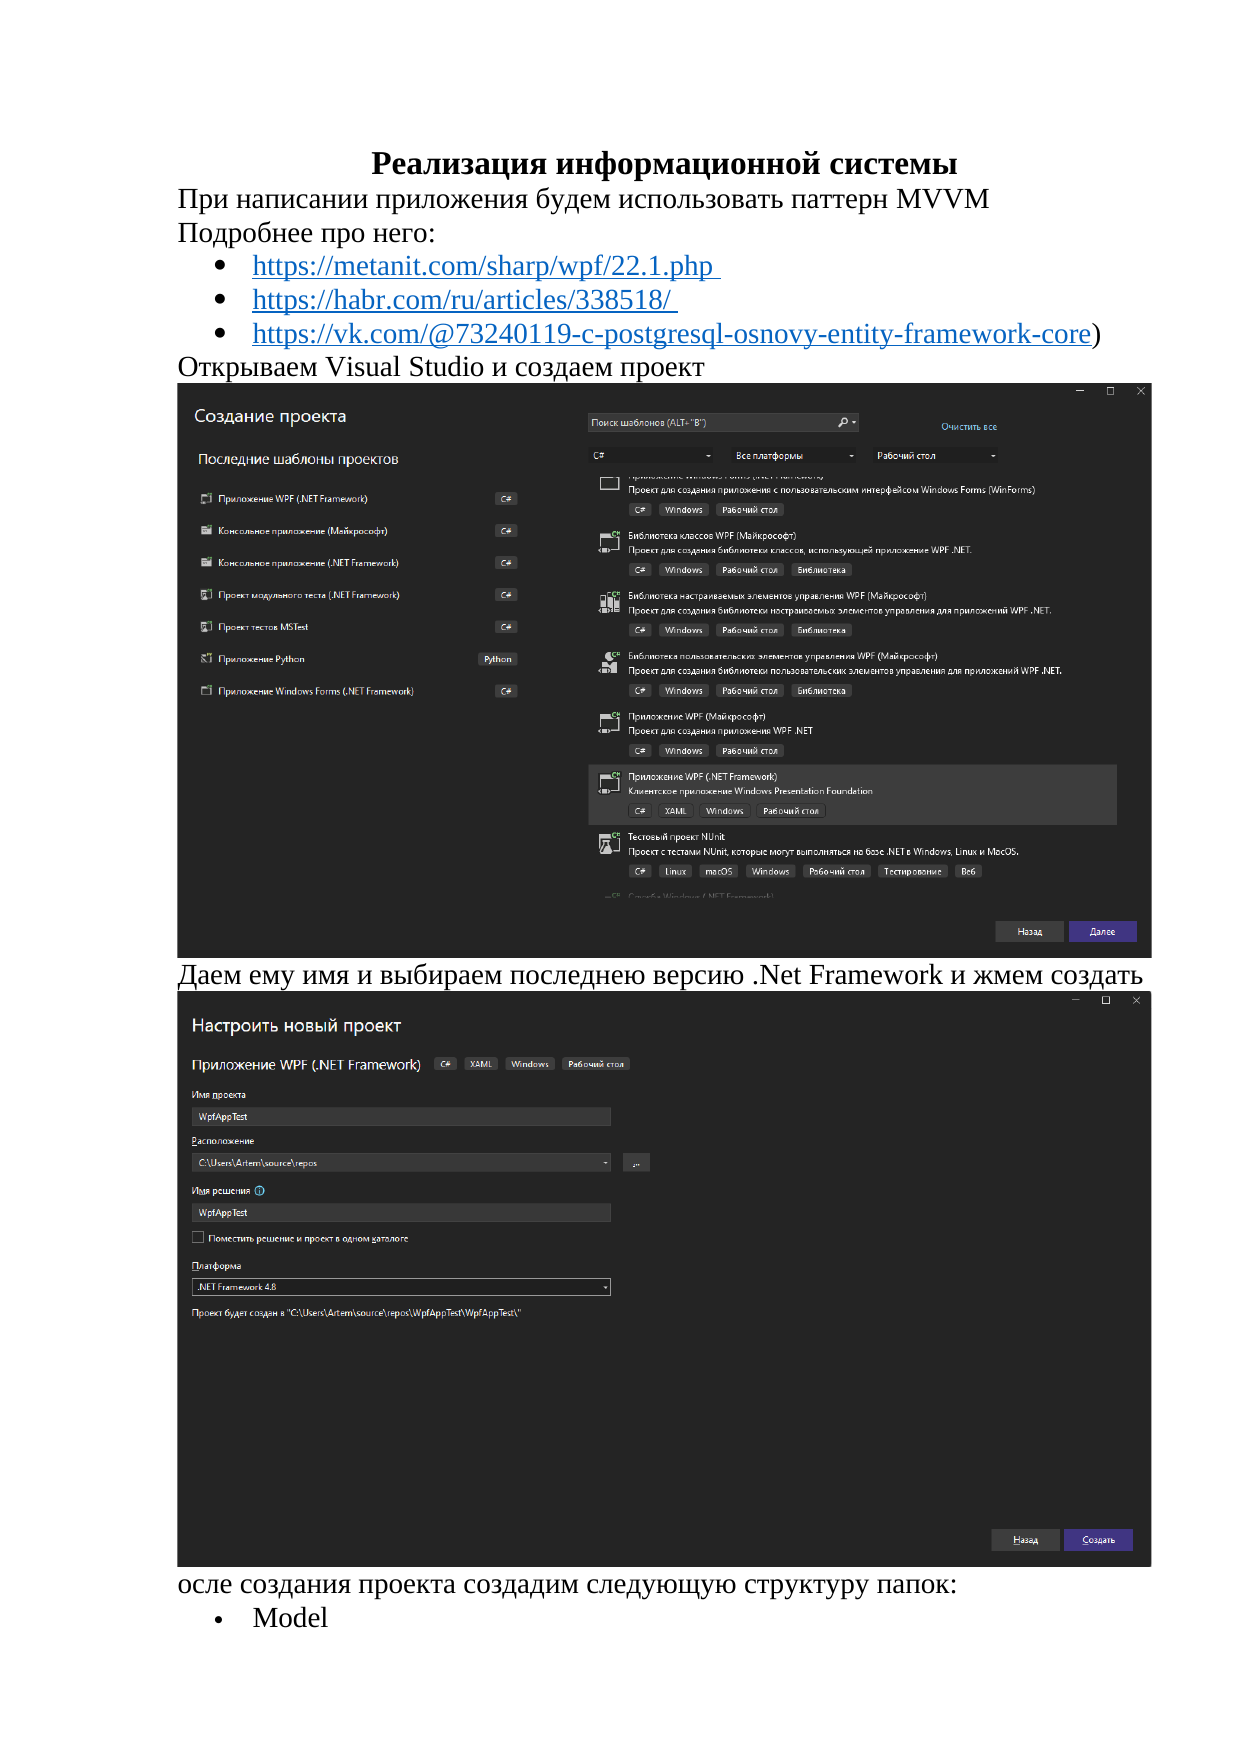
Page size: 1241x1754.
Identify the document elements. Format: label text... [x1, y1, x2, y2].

text Даем ему имя и выбираем последнею версию .Net Framework и жмем создать [177, 958, 1152, 991]
picture [177, 383, 1152, 958]
subtitle Реализация информационной системы [177, 143, 1152, 181]
picture [177, 991, 1152, 1567]
list https://habr.com/ru/articles/338518/ [215, 282, 1152, 316]
list Model [215, 1600, 1152, 1633]
text При написании приложения будем использовать паттерн MVVM [177, 181, 1152, 215]
list https://metanit.com/sharp/wpf/22.1.php [215, 248, 1152, 282]
list https://vk.com/@73240119-c-postgresql-osnovy-entity-framework-core) [215, 316, 1152, 349]
text Открываем Visual Studio и создаем проект [177, 349, 1152, 383]
text осле создания проекта создадим следующую структуру папок: [177, 1567, 1152, 1600]
text Подробнее про него: [177, 215, 1152, 248]
